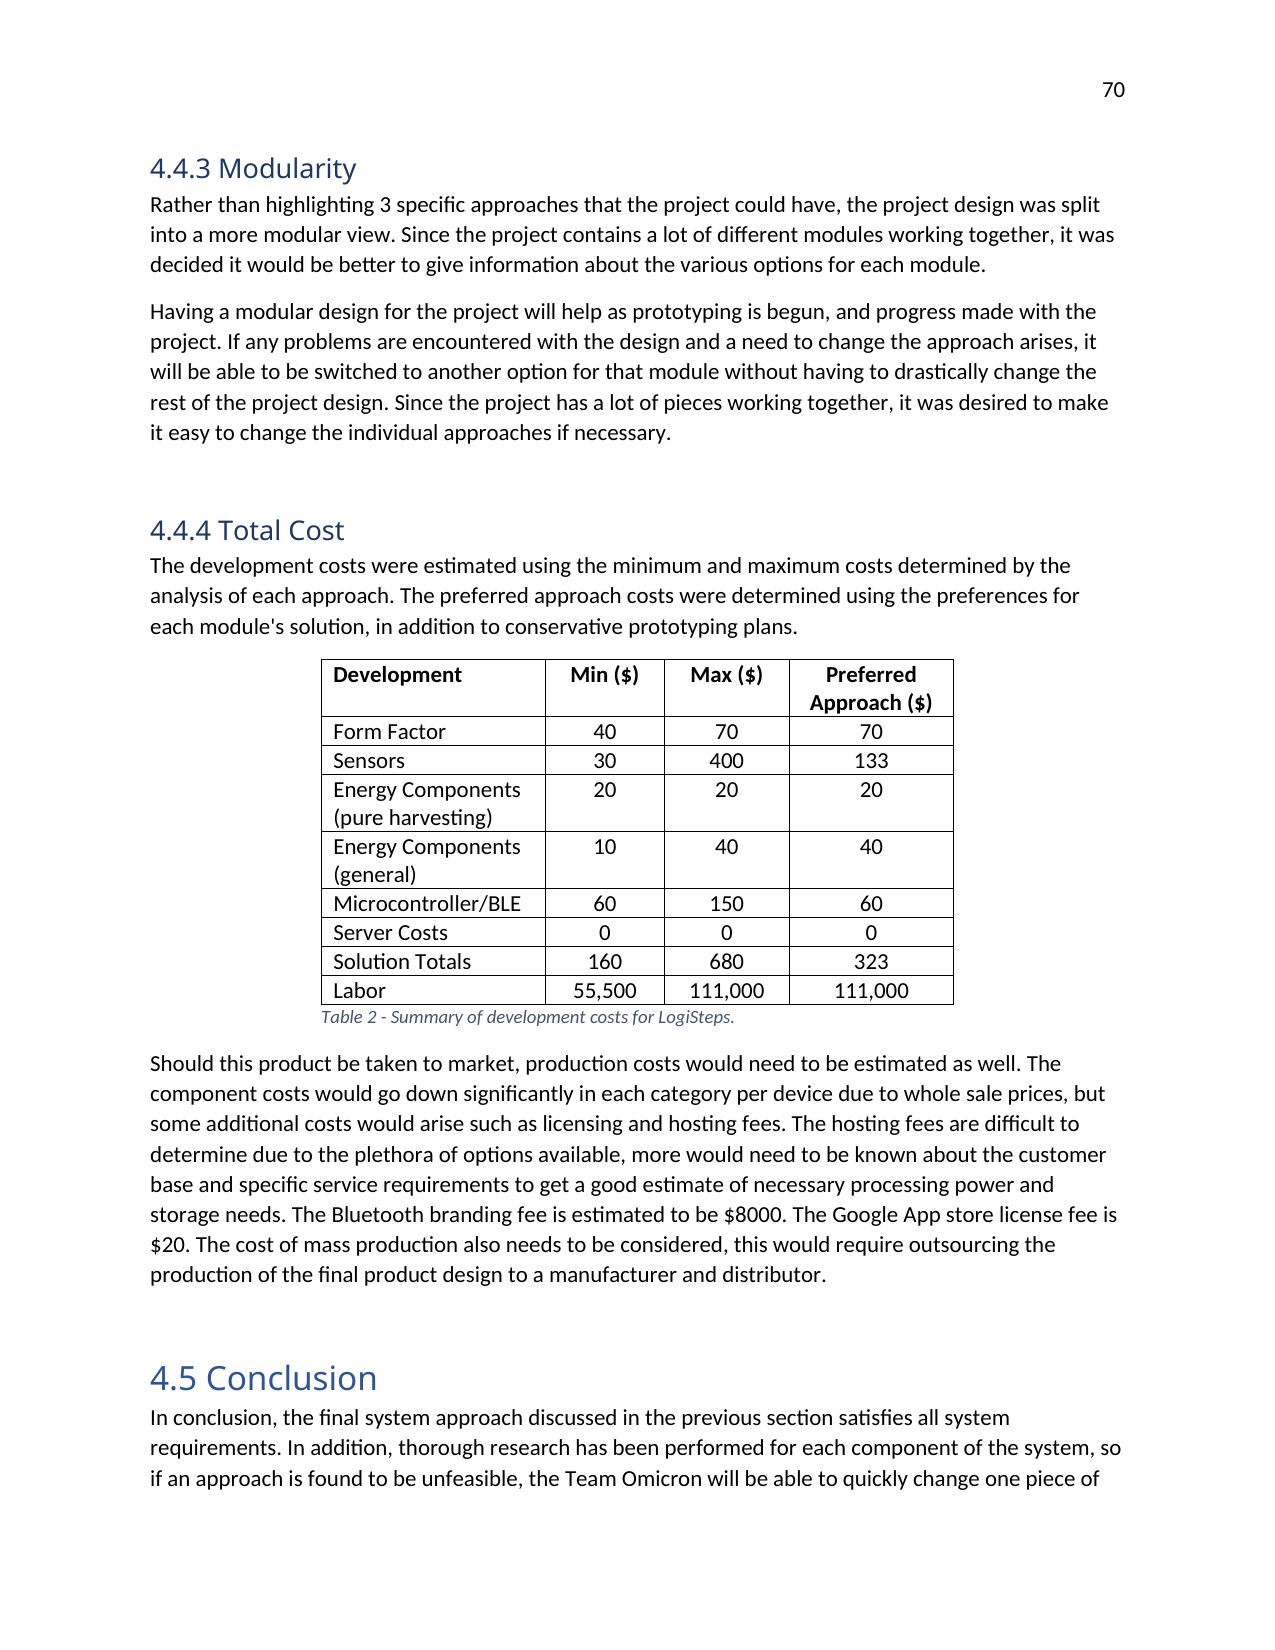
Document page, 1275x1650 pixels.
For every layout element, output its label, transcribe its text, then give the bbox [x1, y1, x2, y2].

table_header Min ($) [546, 660, 664, 716]
table_header Development [322, 660, 545, 716]
table_cell Microcontroller/BLE [322, 889, 545, 917]
table_cell 55,500 [546, 976, 664, 1004]
table_cell Sensors [322, 746, 545, 774]
table_cell 20 [546, 775, 664, 831]
table_cell 20 [790, 775, 953, 831]
table_cell 0 [546, 918, 664, 946]
table_cell 30 [546, 746, 664, 774]
table_header Preferred Approach ($) [790, 660, 953, 716]
table_cell 40 [546, 717, 664, 745]
table_cell 160 [546, 947, 664, 975]
table_header Max ($) [665, 660, 789, 716]
text Table 2 - Summary of development costs for LogiSteps. [300, 1005, 1125, 1028]
table_cell 10 [546, 832, 664, 888]
table_cell Form Factor [322, 717, 545, 745]
table_cell 111,000 [665, 976, 789, 1004]
table_cell 680 [665, 947, 789, 975]
table_cell 20 [665, 775, 789, 831]
text Having a modular design for the project will help as prototyping is begun, and progress made with the project. If any problems are encountered with the design and a need to change the approach arises, it will be able to be switched to another option for that module without having to drastically change the rest of the project design. Since the project has a lot of pieces working together, it was desired to make it easy to change the individual approaches if necessary. [150, 297, 1125, 446]
table_cell 0 [790, 918, 953, 946]
table_cell Server Costs [322, 918, 545, 946]
subtitle 4.5 Conclusion [150, 1354, 1125, 1400]
table_cell 40 [790, 832, 953, 888]
text Rather than highlighting 3 specific approaches that the project could have, the project design was split into a more modular view. Since the project contains a lot of different modules working together, it was decided it would be better to give information about the various options for each module. [150, 190, 1125, 278]
table_cell 400 [665, 746, 789, 774]
text [150, 1403, 1125, 1492]
table_cell 323 [790, 947, 953, 975]
table_cell 70 [790, 717, 953, 745]
text The development costs were estimated using the minimum and maximum costs determined by the analysis of each approach. The preferred approach costs were determined using the preferences for each module's solution, in addition to conservative prototyping plans. [150, 551, 1125, 640]
table_cell Solution Totals [322, 947, 545, 975]
subtitle 4.4.3 Modularity [150, 150, 1125, 187]
table_cell 40 [665, 832, 789, 888]
table_cell 60 [790, 889, 953, 917]
table_cell 60 [546, 889, 664, 917]
text Should this product be taken to market, production costs would need to be estimated as well. The component costs would go down significantly in each category per device due to whole sale prices, but some additional costs would arise such as licensing and hosting fees. The hosting fees are difficult to determine due to the plethora of options available, more would need to be known about the customer base and specific service requirements to get a good estimate of necessary processing power and storage needs. The Bluetooth branding fee is estimated to be $8000. The Google App store license fee is $20. The cost of mass production also needs to be considered, this would require outsourcing the production of the final product design to a manufacturer and distributor. [150, 1049, 1125, 1289]
table_cell [790, 976, 953, 1004]
table_cell Labor [322, 976, 545, 1004]
table_cell Energy Components (pure harvesting) [322, 775, 545, 831]
subtitle 4.4.4 Total Cost [150, 512, 1125, 548]
table_cell Energy Components (general) [322, 832, 545, 888]
table_cell 0 [665, 918, 789, 946]
table_cell 70 [665, 717, 789, 745]
table_cell 150 [665, 889, 789, 917]
table_cell 133 [790, 746, 953, 774]
